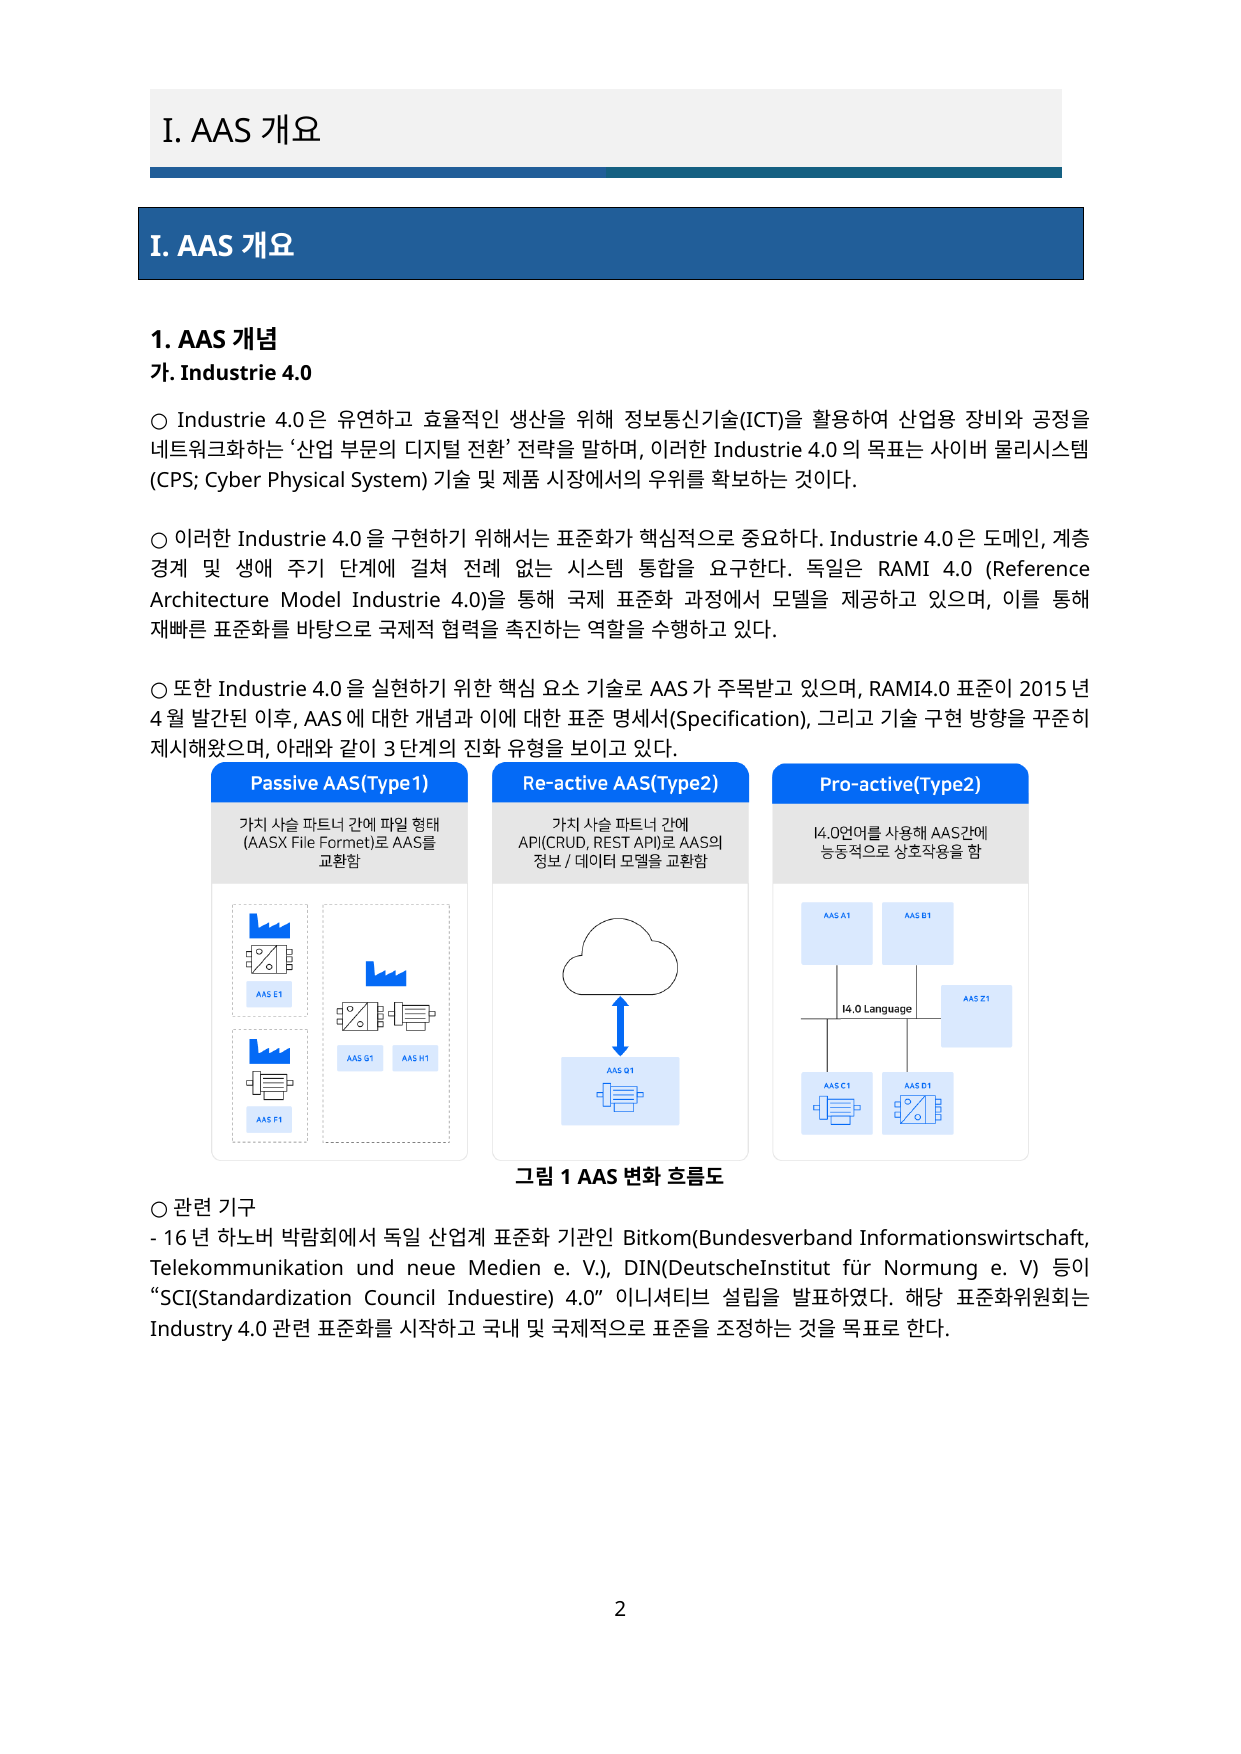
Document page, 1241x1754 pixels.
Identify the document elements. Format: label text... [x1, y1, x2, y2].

text ○ Industrie 4.0은 유연하고 효율적인 생산을 위해 정보통신기술(ICT)을 활용하여 산업용 장비와 공정을 네트워크화하는 ‘산업 부문의 디지털 전환’ 전략을 말하며, 이러한 Industrie 4.0의 목표는 사이버 물리시스템(CPS; Cyber Physical System) 기술 및 제품 시장에서의 우위를 확보하는 것이다. [150, 403, 1090, 494]
text ○ 또한 Industrie 4.0을 실현하기 위한 핵심 요소 기술로 AAS가 주목받고 있으며, RAMI4.0 표준이 2015년 4월 발간된 이후, AAS에 대한 개념과 이에 대한 표준 명세서(Specification), 그리고 기술 구현 방향을 꾸준히 제시해왔으며, 아래와 같이 3단계의 진화 유형을 보이고 있다. [150, 672, 1090, 763]
picture [211, 762, 1029, 1161]
text 가. Industrie 4.0 [150, 356, 1090, 386]
subtitle 1. AAS 개념 [150, 319, 1090, 356]
table_header I. AAS 개요 [139, 208, 1083, 279]
text ○ 이러한 Industrie 4.0을 구현하기 위해서는 표준화가 핵심적으로 중요하다. Industrie 4.0은 도메인, 계층 경계 및 생애 주기 단계에 걸쳐 전례 없는 시스템 통합을 요구한다. 독일은 RAMI 4.0 (Reference Architecture Model Industrie 4.0)을 통해 국제 표준화 과정에서 모델을 제공하고 있으며, 이를 통해 재빠른 표준화를 바탕으로 국제적 협력을 촉진하는 역할을 수행하고 있다. [150, 522, 1090, 643]
text ○ 관련 기구 - 16년 하노버 박람회에서 독일 산업계 표준화 기관인 Bitkom(Bundesverband Informationswirtschaft, Telekommunikation und neue Medien e. V.), DIN(DeutscheInstitut für Normung e. V) 등이 “SCI(Standardization Council Induestire) 4.0” 이니셔티브 설립을 발표하였다. 해당 표준화위원회는 Industry 4.0 관련 표준화를 시작하고 국내 및 국제적으로 표준을 조정하는 것을 목표로 한다. [150, 1191, 1090, 1342]
